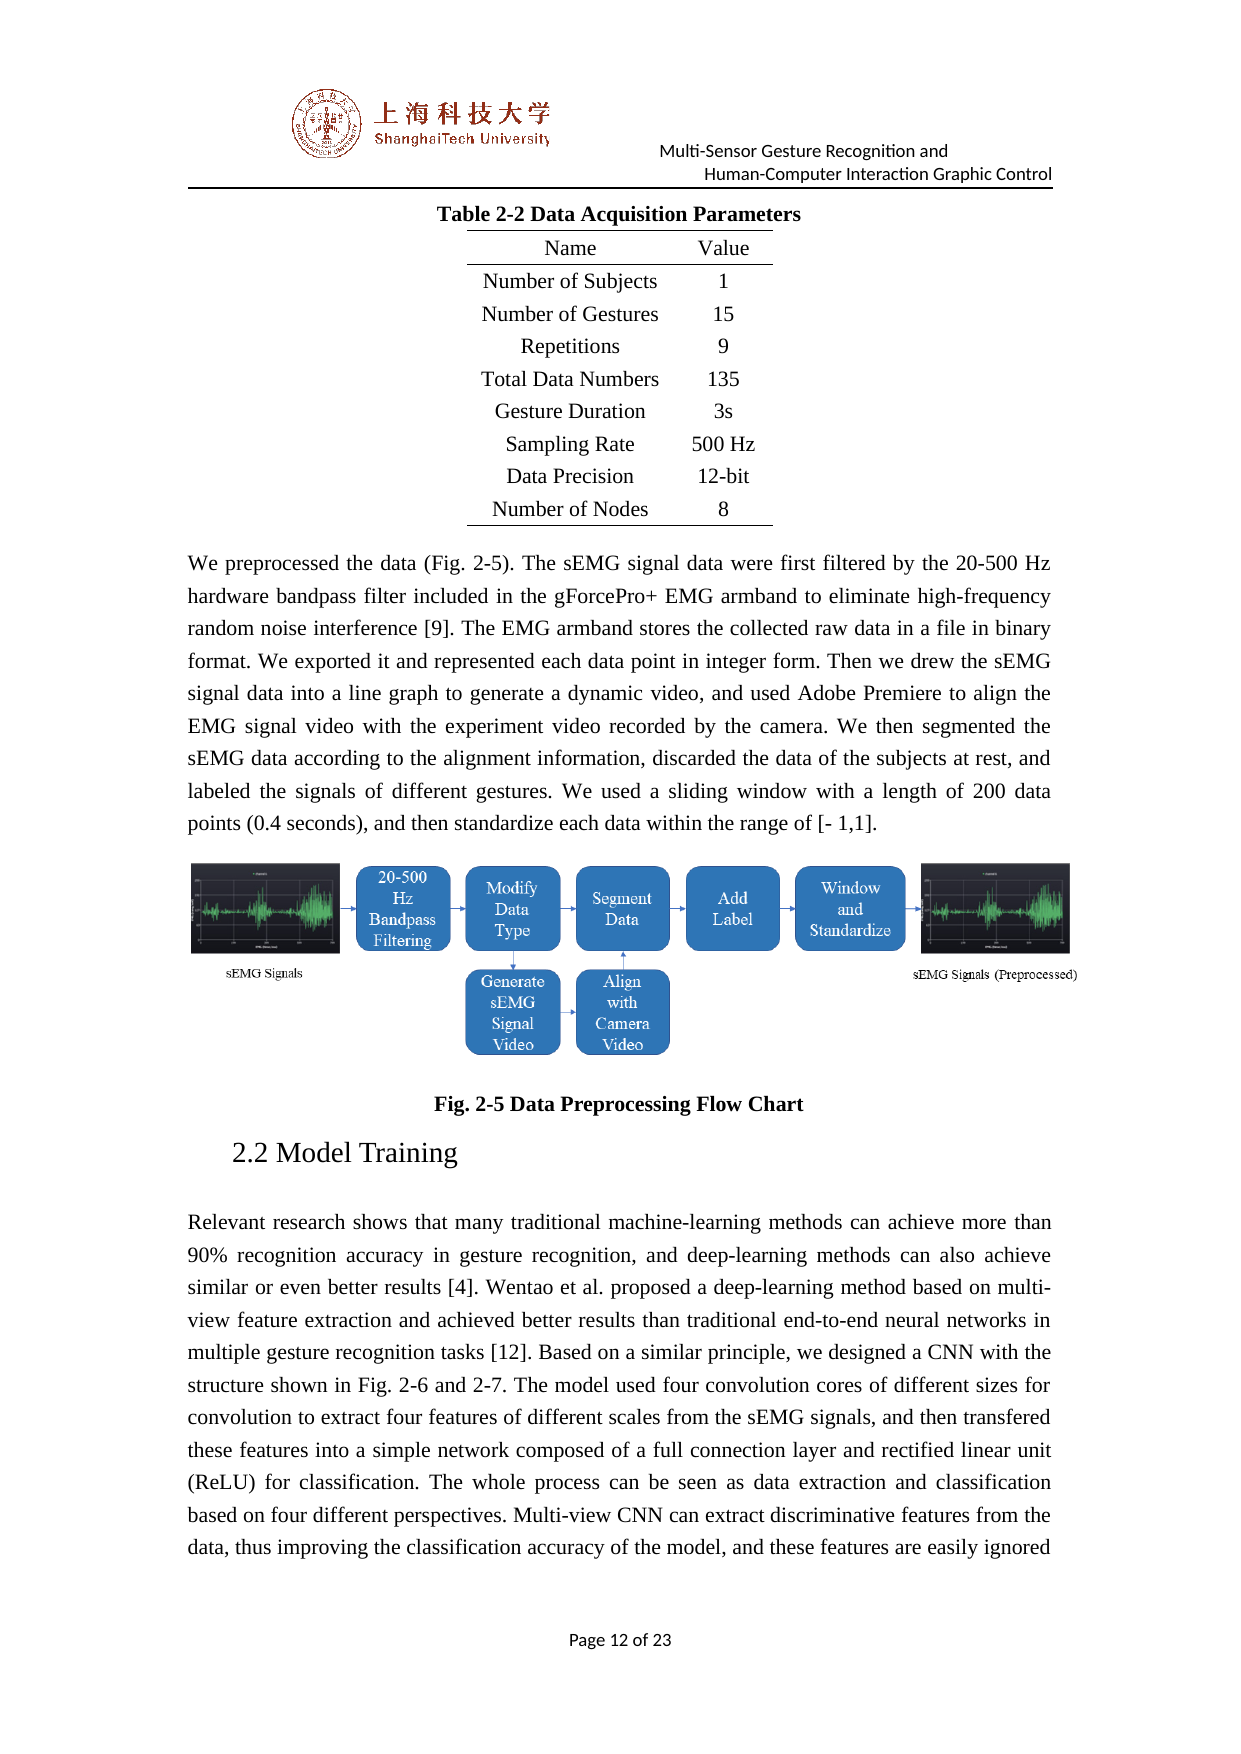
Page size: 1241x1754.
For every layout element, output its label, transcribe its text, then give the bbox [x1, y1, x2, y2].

table_cell Total Data Numbers [467, 362, 673, 394]
text Table 2-2 Data Acquisition Parameters [187, 197, 1050, 230]
table_cell 8 [673, 492, 773, 524]
table_cell Number of Gestures [467, 297, 673, 329]
table_cell Gesture Duration [467, 395, 673, 427]
table_cell 12-bit [673, 460, 773, 492]
text 2.2 Model Training [187, 1120, 1050, 1185]
table_cell 15 [673, 297, 773, 329]
table_cell 1 [673, 265, 773, 297]
table_cell Data Precision [467, 460, 673, 492]
text We preprocessed the data (Fig. 2-5). The sEMG signal data were first filtered by the 20-500 Hz hardware bandpass filter included in the gForcePro+ EMG armband to eliminate high-frequency random noise interference [9]. The EMG armband stores the collected raw data in a file in binary format. We exported it and represented each data point in integer form. Then we drew the sEMG signal data into a line graph to generate a dynamic video, and used Adobe Premiere to align the EMG signal video with the experiment video recorded by the camera. We then segmented the sEMG data according to the alignment information, discarded the data of the subjects at rest, and labeled the signals of different gestures. We used a sliding window with a length of 200 data points (0.4 seconds), and then standardize each data within the range of [- 1,1]. [187, 546, 1053, 839]
table_header Value [673, 231, 773, 263]
table_cell Number of Subjects [467, 265, 673, 297]
table_cell Number of Nodes [467, 492, 673, 524]
table_cell Sampling Rate [467, 427, 673, 459]
picture [291, 88, 550, 158]
table_header Name [467, 231, 673, 263]
text Fig. 2-5 Data Preprocessing Flow Chart [187, 1087, 1050, 1120]
table_cell 500 Hz [673, 427, 773, 459]
table_cell 9 [673, 330, 773, 362]
picture [187, 859, 1078, 1058]
table_cell 3s [673, 395, 773, 427]
table_cell Repetitions [467, 330, 673, 362]
table_cell 135 [673, 362, 773, 394]
